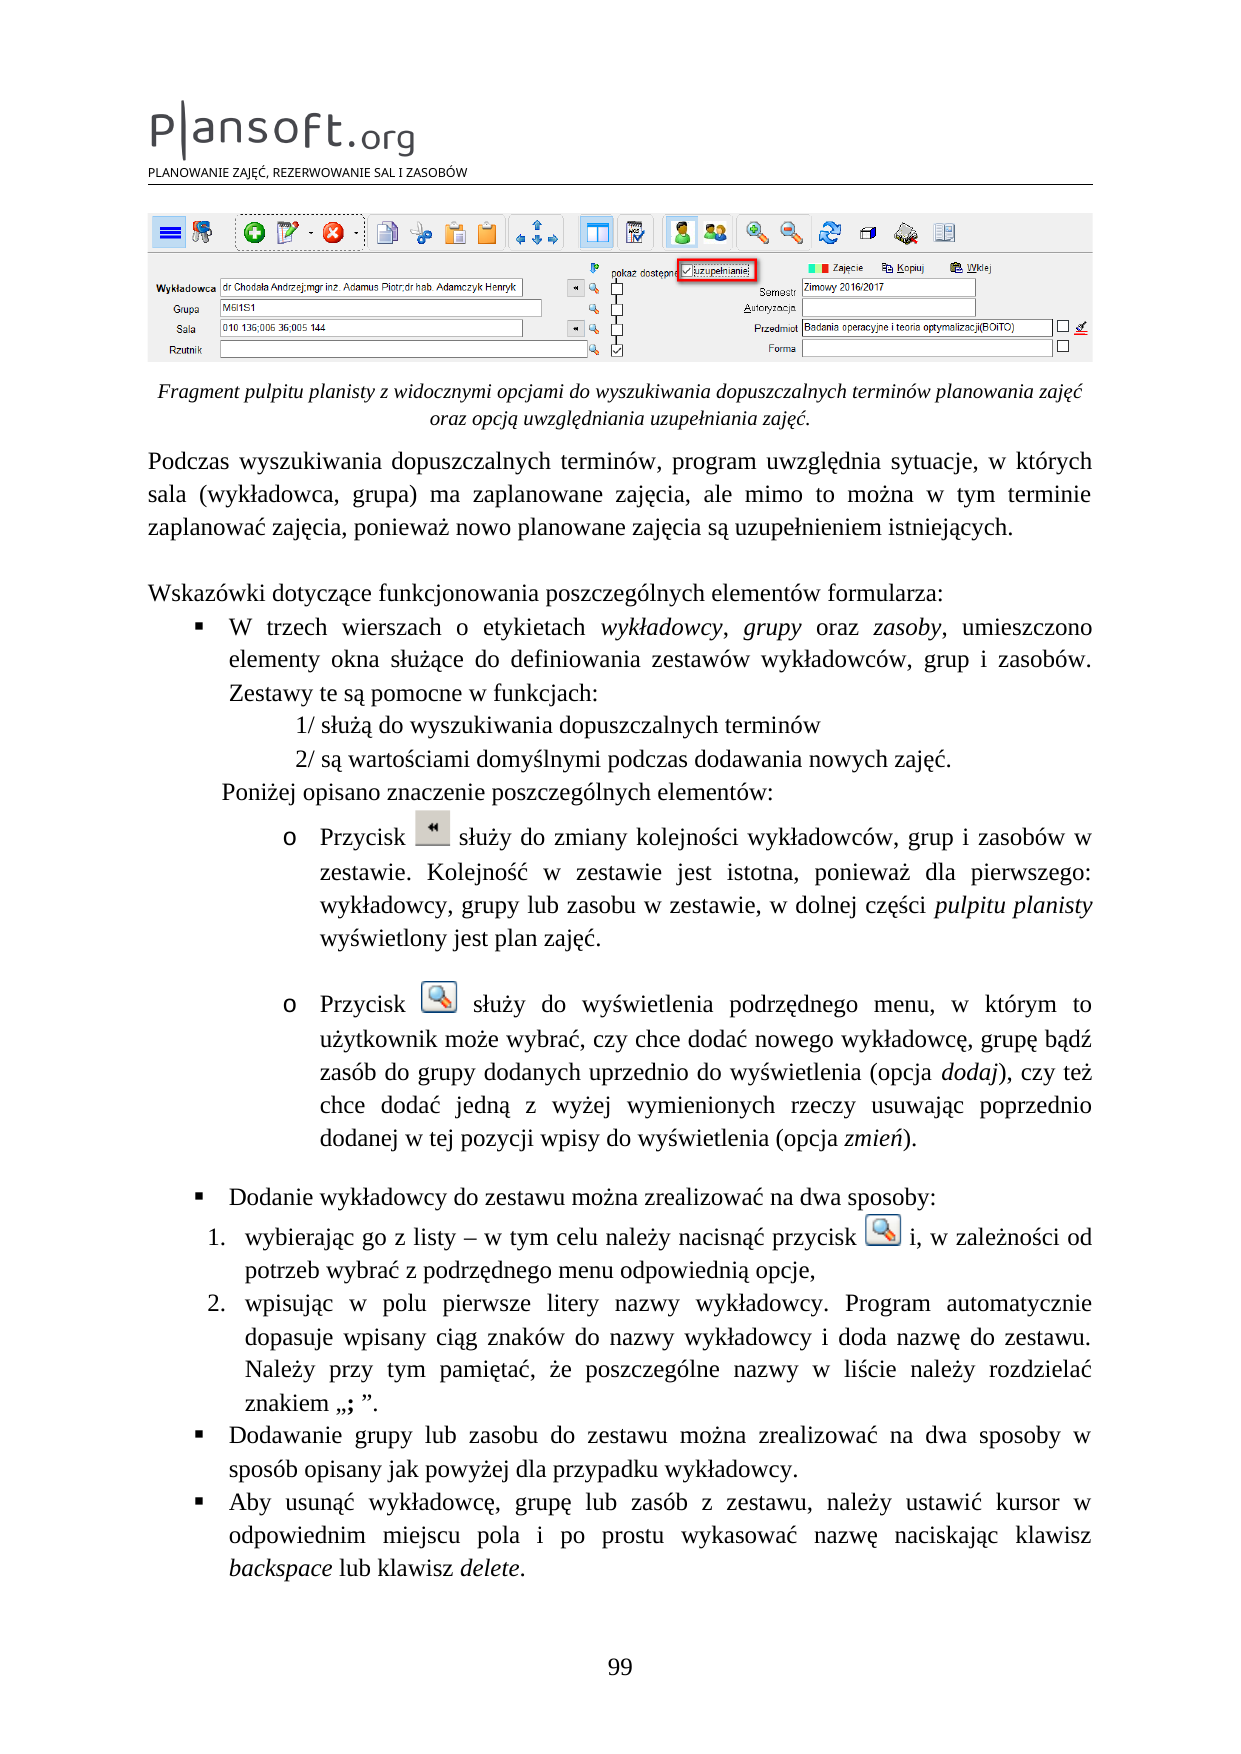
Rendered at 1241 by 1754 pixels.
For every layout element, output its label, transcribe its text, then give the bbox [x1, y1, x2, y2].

text Fragment pulpitu planisty z widocznymi opcjami do wyszukiwania dopuszczalnych terminów planowania zajęć oraz opcją uwzględniania uzupełniania zajęć. [148, 379, 1093, 430]
list wpisując w polu pierwsze litery nazwy wykładowcy. Program automatycznie dopasuje wpisany ciąg znaków do nazwy wykładowcy i doda nazwę do zestawu. Należy przy tym pamiętać, że poszczególne nazwy w liście należy rozdzielać znakiem „; ”. [207, 1288, 1093, 1416]
picture [421, 981, 458, 1013]
picture [147, 213, 1093, 362]
list wybierając go z listy – w tym celu należy nacisnąć przycisk i, w zależności od potrzeb wybrać z podrzędnego menu odpowiednią opcje, [207, 1214, 1093, 1284]
text Podczas wyszukiwania dopuszczalnych terminów, program uwzględnia sytuacje, w których sala (wykładowca, grupa) ma zaplanowane zajęcia, ale mimo to można w tym terminie zaplanować zajęcia, ponieważ nowo planowane zajęcia są uzupełnieniem istniejących. [148, 446, 1093, 541]
picture [147, 73, 418, 165]
text 2/ są wartościami domyślnymi podczas dodawania nowych zajęć. [295, 744, 1093, 772]
list Dodawanie grupy lub zasobu do zestawu można zrealizować na dwa sposoby w sposób opisany jak powyżej dla przypadku wykładowcy. [193, 1421, 1093, 1482]
list Przycisk służy do wyświetlenia podrzędnego menu, w którym to użytkownik może wybrać, czy chce dodać nowego wykładowcę, grupę bądź zasób do grupy dodanych uprzednio do wyświetlenia (opcja dodaj), czy też chce dodać jedną z wyżej wymienionych rzeczy usuwając poprzednio dodanej w tej pozycji wpisy do wyświetlenia (opcja zmień). [282, 981, 1093, 1152]
picture [865, 1214, 902, 1246]
list Dodanie wykładowcy do zestawu można zrealizować na dwa sposoby: [193, 1182, 1093, 1210]
text Wskazówki dotyczące funkcjonowania poszczególnych elementów formularza: [148, 578, 1093, 607]
list W trzech wierszach o etykietach wykładowcy, grupy oraz zasoby, umieszczono elementy okna służące do definiowania zestawów wykładowców, grup i zasobów. Zestawy te są pomocne w funkcjach: [193, 612, 1093, 706]
list Przycisk służy do zmiany kolejności wykładowców, grup i zasobów w zestawie. Kolejność w zestawie jest istotna, ponieważ dla pierwszego: wykładowcy, grupy lub zasobu w zestawie, w dolnej części pulpitu planisty wyświetlony jest plan zajęć. [282, 810, 1093, 952]
picture [414, 809, 451, 846]
text Poniżej opisano znaczenie poszczególnych elementów: [148, 777, 1093, 805]
text 1/ służą do wyszukiwania dopuszczalnych terminów [228, 711, 1093, 739]
list Aby usunąć wykładowcę, grupę lub zasób z zestawu, należy ustawić kursor w odpowiednim miejscu pola i po prostu wykasować nazwę naciskając klawisz backspace lub klawisz delete. [193, 1487, 1093, 1581]
